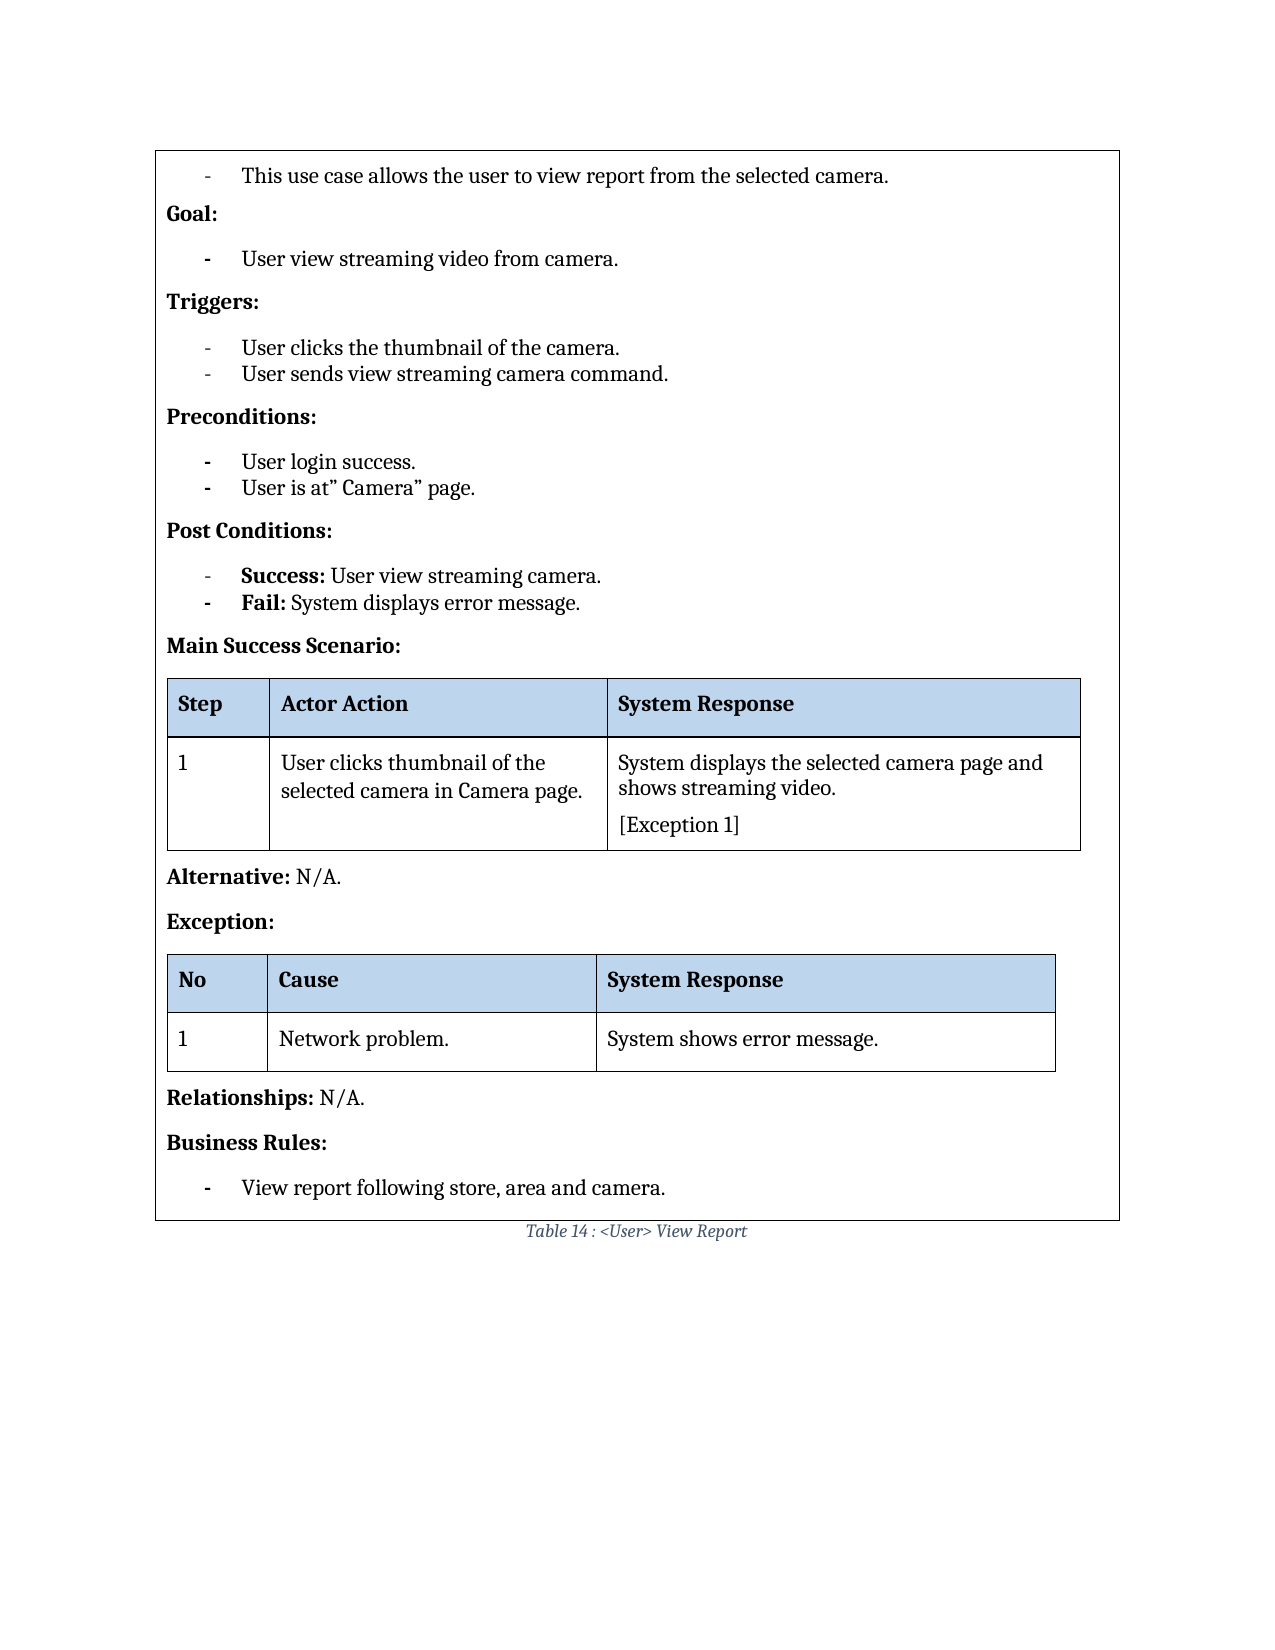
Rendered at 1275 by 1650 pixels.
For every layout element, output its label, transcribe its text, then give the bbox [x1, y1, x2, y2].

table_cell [156, 151, 1119, 1220]
text Table : <User> View Report [150, 1221, 1125, 1242]
